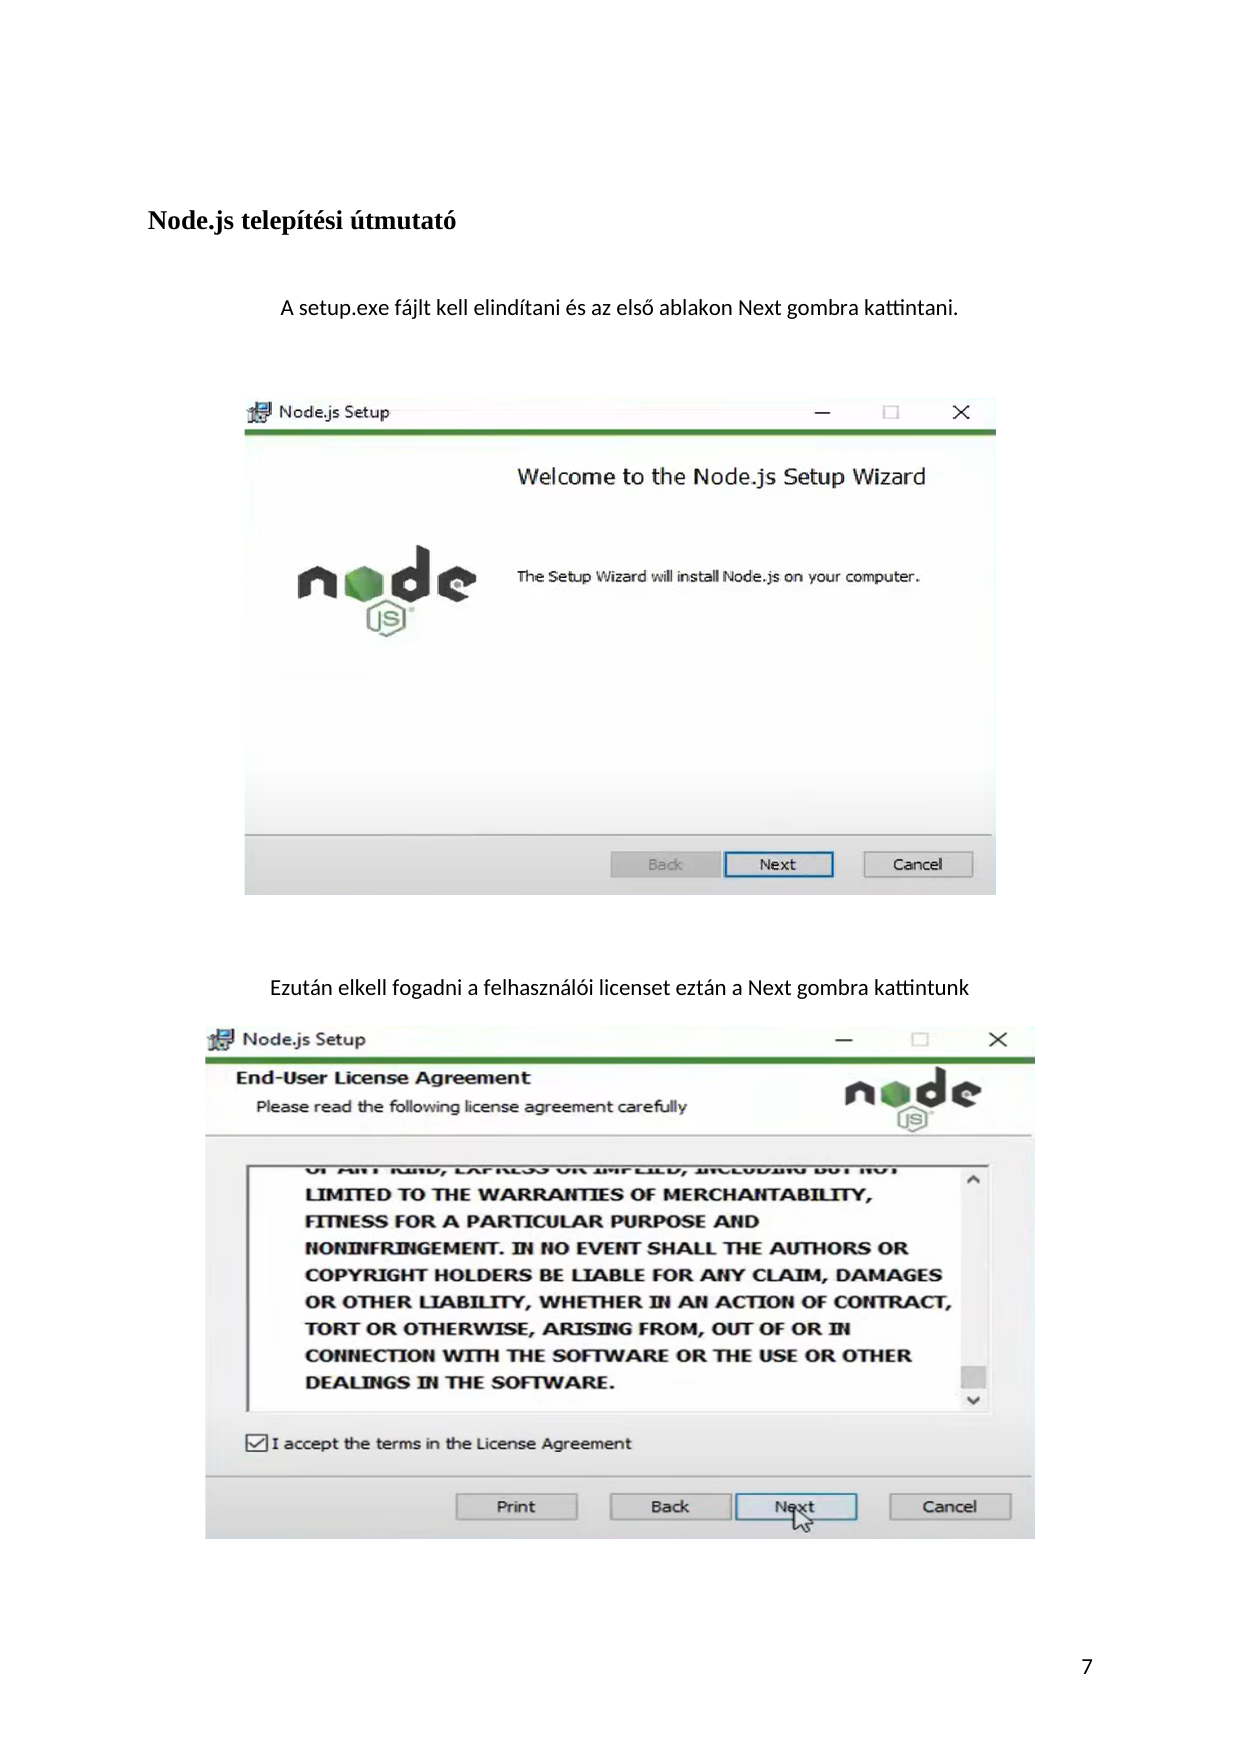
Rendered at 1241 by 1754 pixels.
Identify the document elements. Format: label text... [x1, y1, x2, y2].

text A setup.exe fájlt kell elindítani és az első ablakon Next gombra kattintani. [148, 293, 1093, 321]
subtitle Node.js telepítési útmutató [148, 204, 1093, 235]
picture [205, 1026, 1035, 1539]
text Ezután elkell fogadni a felhasználói licenset eztán a Next gombra kattintunk [148, 973, 1093, 1001]
picture [244, 398, 996, 895]
